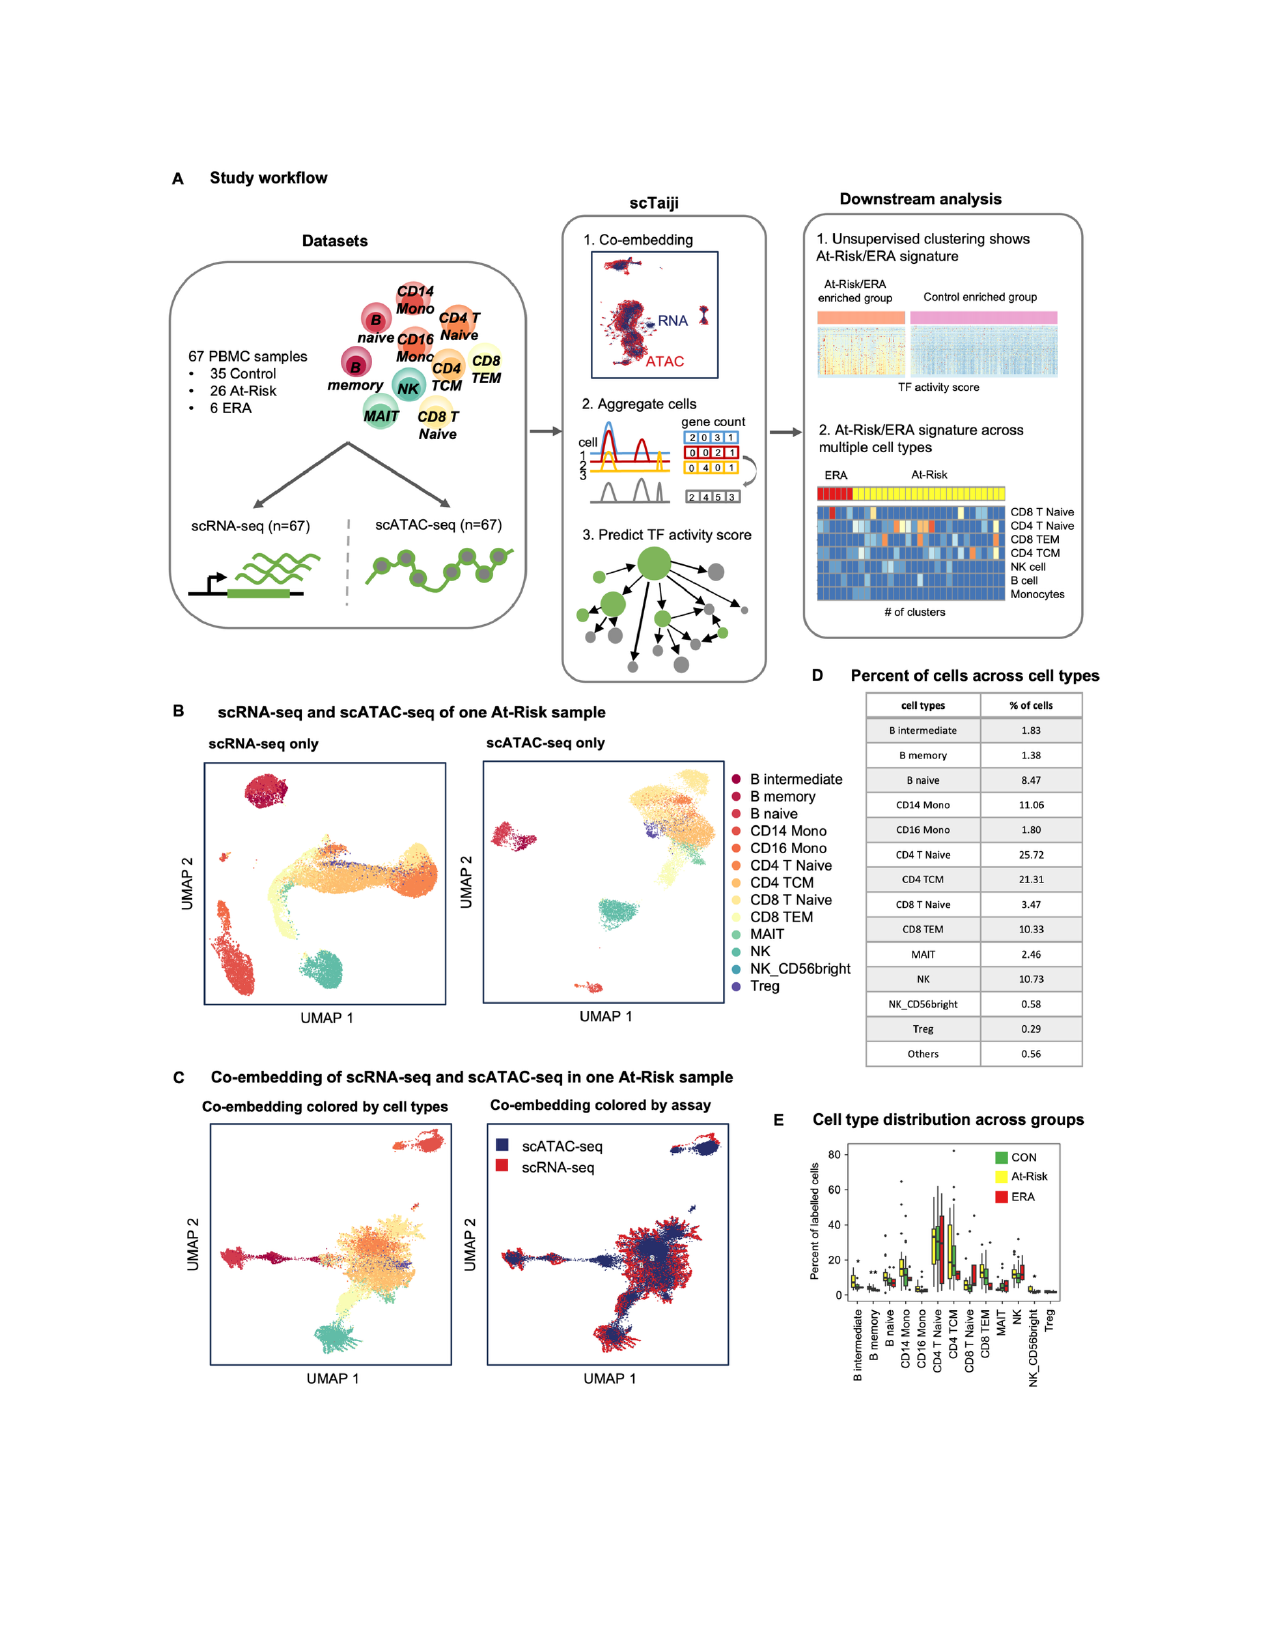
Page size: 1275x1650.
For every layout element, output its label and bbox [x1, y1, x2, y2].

picture [150, 150, 1125, 1413]
